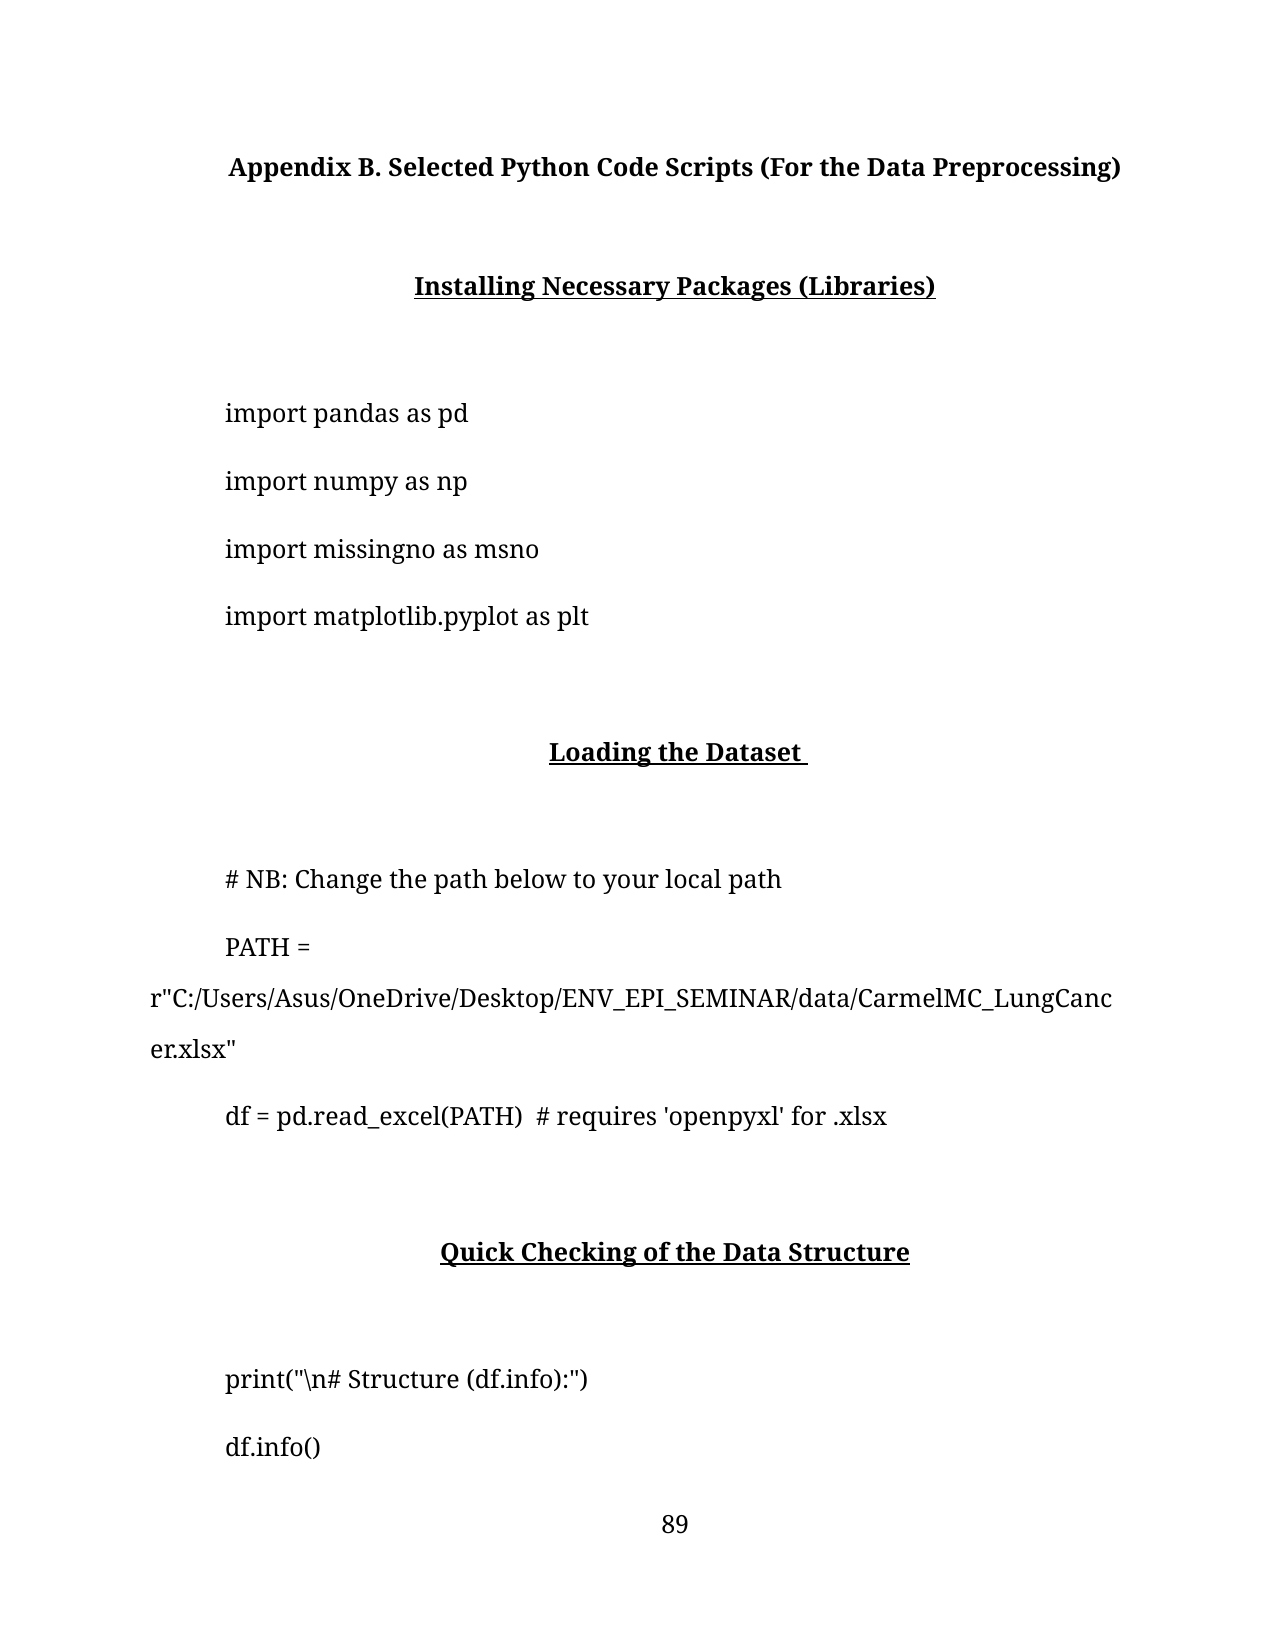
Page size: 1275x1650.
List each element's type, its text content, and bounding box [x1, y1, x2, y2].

text df.info() [150, 1429, 1125, 1463]
subtitle Quick Checking of the Data Structure [150, 1234, 1125, 1268]
text import numpy as np [150, 463, 1125, 498]
text PATH = r"C:/Users/Asus/OneDrive/Desktop/ENV_EPI_SEMINAR/data/CarmelMC_LungCancer.xlsx" [150, 929, 1125, 1065]
text import missingno as msno [150, 531, 1125, 565]
subtitle Appendix B. Selected Python Code Scripts (For the Data Preprocessing) [150, 150, 1125, 184]
text import pandas as pd [150, 396, 1125, 430]
subtitle Loading the Dataset [150, 734, 1125, 768]
subtitle Installing Necessary Packages (Libraries) [150, 269, 1125, 303]
text # NB: Change the path below to your local path [150, 861, 1125, 896]
text print("\n# Structure (df.info):") [150, 1361, 1125, 1396]
text import matplotlib.pyplot as plt [150, 599, 1125, 633]
text df = pd.read_excel(PATH) # requires 'openpyxl' for .xlsx [150, 1099, 1125, 1133]
